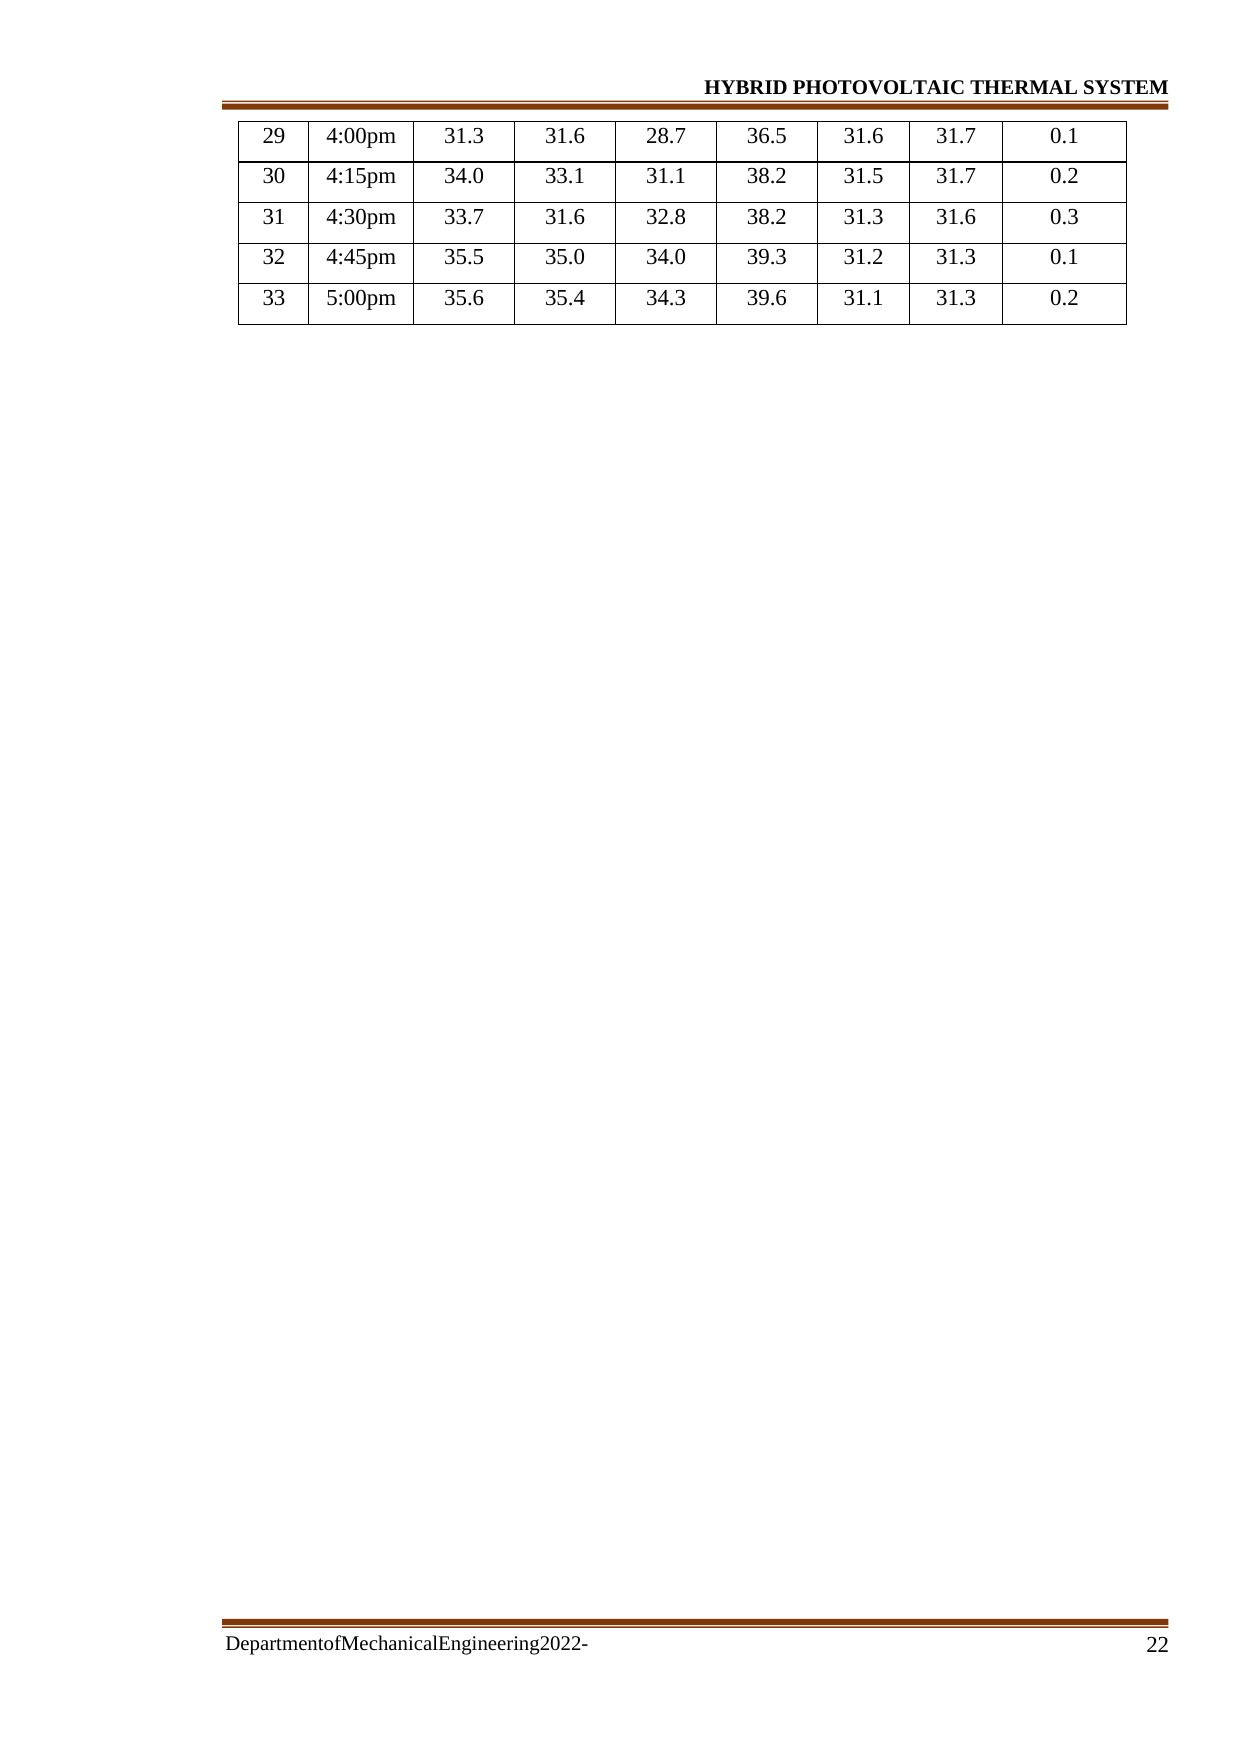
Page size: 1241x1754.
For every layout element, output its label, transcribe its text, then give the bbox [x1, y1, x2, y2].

table_cell 4:00pm [309, 122, 413, 161]
table_cell 36.5 [717, 122, 817, 161]
table_cell 29 [239, 122, 308, 161]
table_cell 31.1 [818, 284, 909, 323]
table_cell 38.2 [717, 203, 817, 242]
table_cell 31.3 [818, 203, 909, 242]
table_cell 31.6 [910, 203, 1002, 242]
table_cell 28.7 [616, 122, 716, 161]
table_cell 39.6 [717, 284, 817, 323]
table_cell 5:00pm [309, 284, 413, 323]
table_cell 34.3 [616, 284, 716, 323]
table_cell 35.5 [414, 244, 514, 283]
table_cell 35.0 [515, 244, 615, 283]
table_cell 4:30pm [309, 203, 413, 242]
table_cell 31.3 [910, 244, 1002, 283]
table_cell 33 [239, 284, 308, 323]
table_cell 4:45pm [309, 244, 413, 283]
table_cell 34.0 [616, 244, 716, 283]
table_cell 4:15pm [309, 163, 413, 202]
table_cell 0.3 [1003, 203, 1126, 242]
table_cell 31 [239, 203, 308, 242]
table_cell 0.1 [1003, 244, 1126, 283]
table_cell 35.4 [515, 284, 615, 323]
table_cell 31.1 [616, 163, 716, 202]
table_cell 31.3 [910, 284, 1002, 323]
table_cell 30 [239, 163, 308, 202]
table_cell 32.8 [616, 203, 716, 242]
table_cell 35.6 [414, 284, 514, 323]
table_cell 31.2 [818, 244, 909, 283]
table_cell 31.6 [515, 122, 615, 161]
table_cell 33.1 [515, 163, 615, 202]
table_cell 31.3 [414, 122, 514, 161]
table_cell 31.5 [818, 163, 909, 202]
table_cell 39.3 [717, 244, 817, 283]
table_cell 33.7 [414, 203, 514, 242]
table_cell 34.0 [414, 163, 514, 202]
table_cell 0.2 [1003, 284, 1126, 323]
table_cell 31.6 [515, 203, 615, 242]
table_cell 31.7 [910, 122, 1002, 161]
table_cell 0.1 [1003, 122, 1126, 161]
table_cell 38.2 [717, 163, 817, 202]
table_cell 32 [239, 244, 308, 283]
table_cell 31.7 [910, 163, 1002, 202]
table_cell 0.2 [1003, 163, 1126, 202]
table_cell 31.6 [818, 122, 909, 161]
